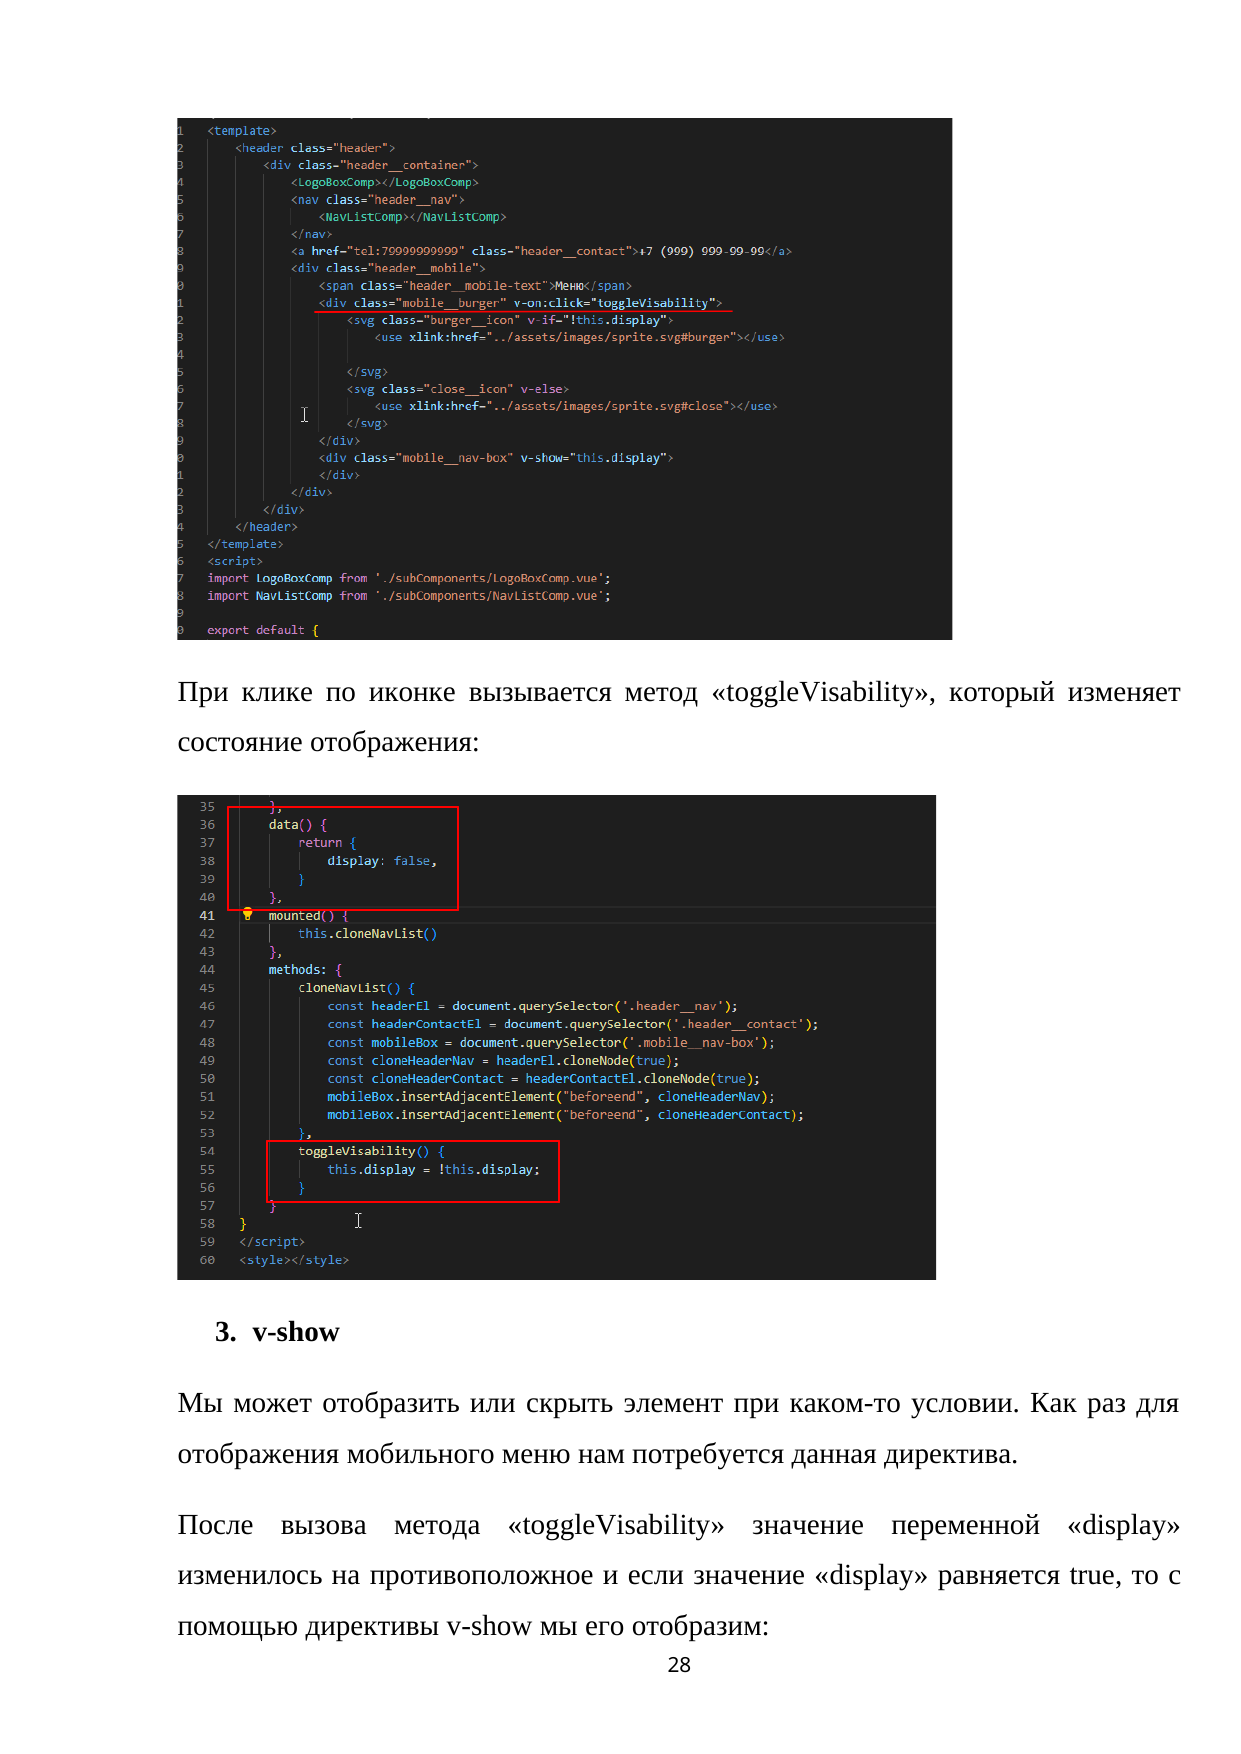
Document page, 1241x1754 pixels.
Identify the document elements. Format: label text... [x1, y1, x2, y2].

picture [177, 118, 953, 640]
text После вызова метода «toggleVisability» значение переменной «display» изменилось на противоположное и если значение «display» равняется true, то с помощью директивы v-show мы его отобразим: [177, 1507, 1181, 1641]
list v-show [215, 1314, 1181, 1348]
text При клике по иконке вызывается метод «toggleVisability», который изменяет состояние отображения: [177, 674, 1181, 758]
picture [177, 795, 937, 1280]
text Мы может отобразить или скрыть элемент при каком-то условии. Как раз для отображения мобильного меню нам потребуется данная директива. [177, 1386, 1181, 1469]
